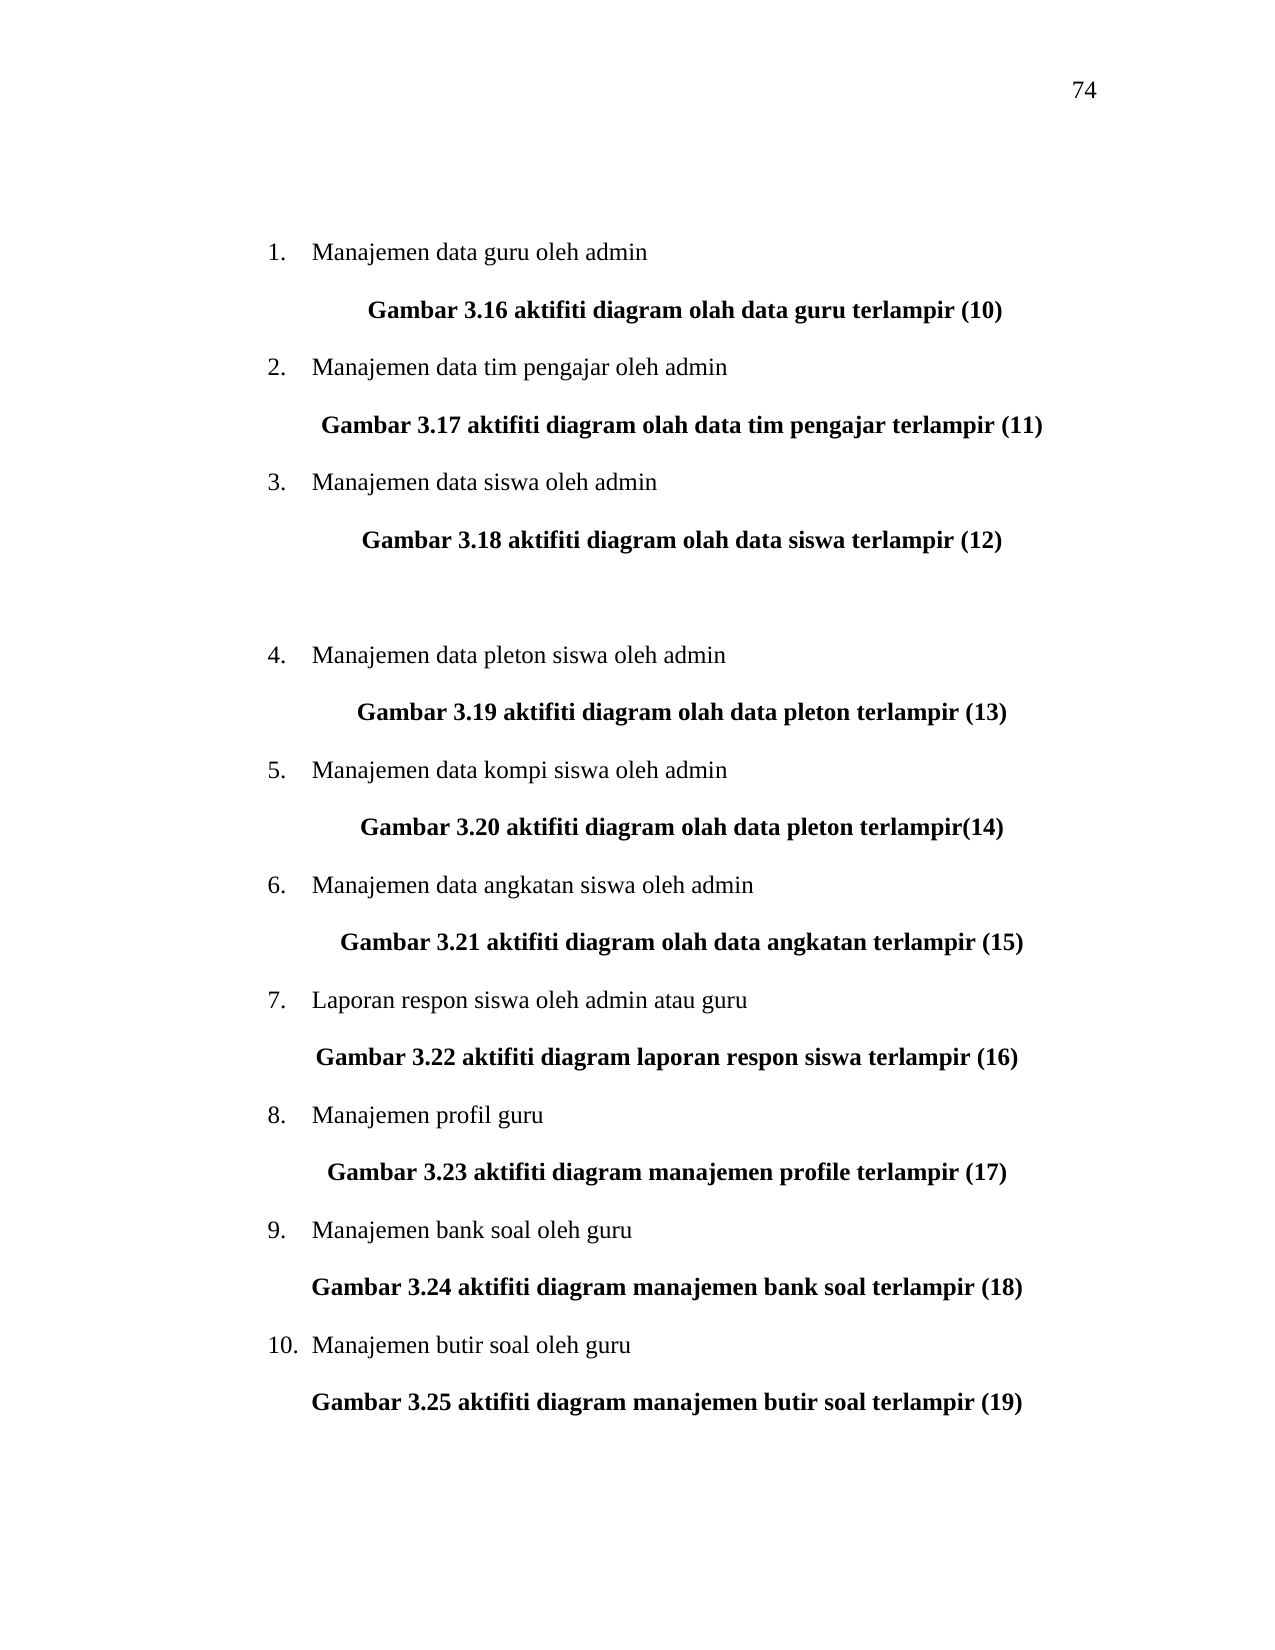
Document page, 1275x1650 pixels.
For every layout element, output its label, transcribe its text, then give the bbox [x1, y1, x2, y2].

text Gambar 3.24 aktifiti diagram manajemen bank soal terlampir (18) [238, 1272, 1097, 1301]
text Gambar 3.17 aktifiti diagram olah data tim pengajar terlampir (11) [267, 410, 1097, 438]
text Gambar 3.22 aktifiti diagram laporan respon siswa terlampir (16) [238, 1042, 1097, 1071]
list Manajemen data angkatan siswa oleh admin [267, 870, 1097, 898]
list Manajemen data siswa oleh admin [267, 467, 1097, 496]
list Laporan respon siswa oleh admin atau guru [267, 985, 1097, 1013]
text Gambar 3.16 aktifiti diagram olah data guru terlampir (10) [267, 295, 1097, 323]
list Manajemen butir soal oleh guru [267, 1330, 1097, 1358]
list Manajemen data tim pengajar oleh admin [267, 352, 1097, 381]
text Gambar 3.21 aktifiti diagram olah data angkatan terlampir (15) [267, 927, 1097, 956]
list Manajemen data kompi siswa oleh admin [267, 755, 1097, 783]
list Manajemen bank soal oleh guru [267, 1215, 1097, 1243]
list Manajemen profil guru [267, 1100, 1097, 1128]
text Gambar 3.23 aktifiti diagram manajemen profile terlampir (17) [238, 1157, 1097, 1186]
text Gambar 3.18 aktifiti diagram olah data siswa terlampir (12) [267, 525, 1097, 553]
text Gambar 3.20 aktifiti diagram olah data pleton terlampir(14) [267, 812, 1097, 841]
text Gambar 3.19 aktifiti diagram olah data pleton terlampir (13) [267, 697, 1097, 726]
list Manajemen data guru oleh admin [267, 237, 1097, 266]
text Gambar 3.25 aktifiti diagram manajemen butir soal terlampir (19) [238, 1387, 1097, 1416]
list Manajemen data pleton siswa oleh admin [267, 640, 1097, 668]
